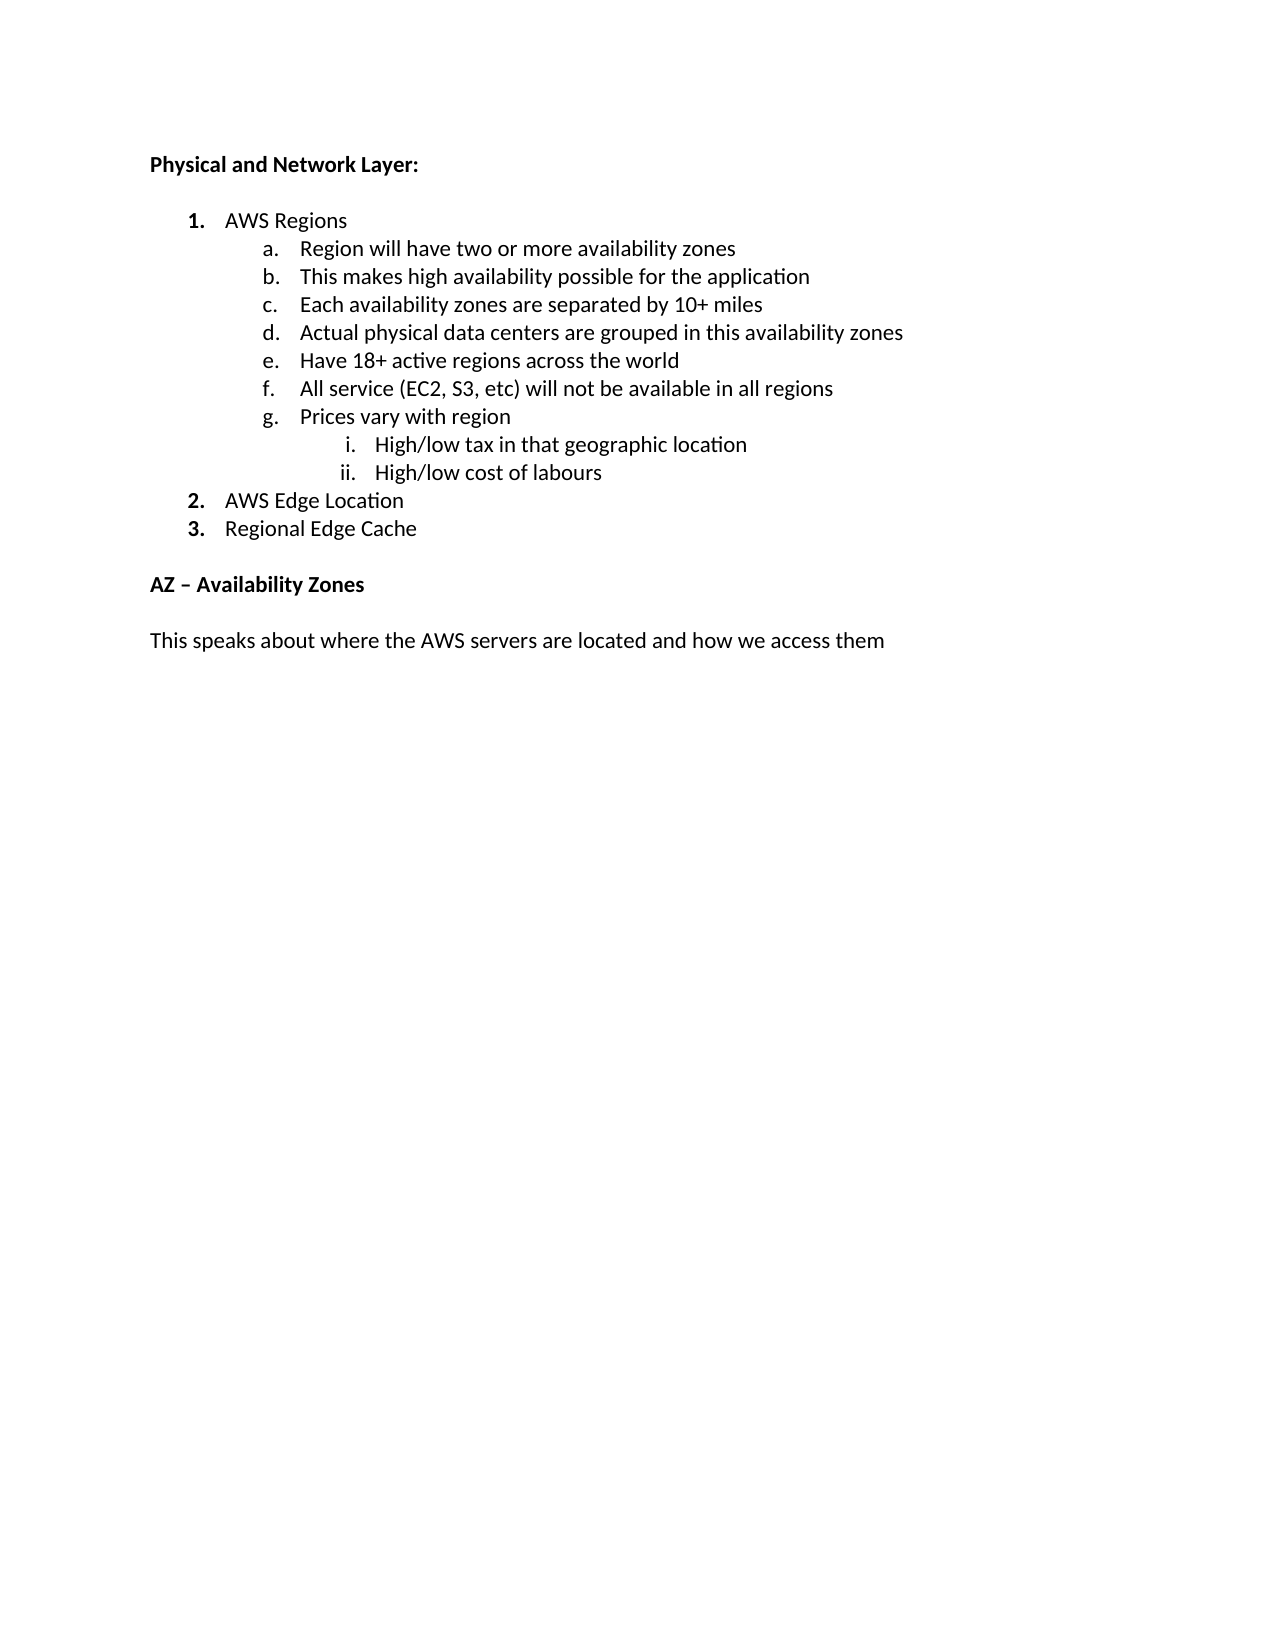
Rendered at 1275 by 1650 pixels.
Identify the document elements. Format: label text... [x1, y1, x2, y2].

list High/low tax in that geographic location [356, 430, 1125, 458]
list Region will have two or more availability zones [262, 234, 1125, 262]
list Each availability zones are separated by 10+ miles [262, 290, 1125, 318]
list Have 18+ active regions across the world [262, 346, 1125, 374]
list This makes high availability possible for the application [262, 262, 1125, 290]
list Actual physical data centers are grouped in this availability zones [262, 318, 1125, 346]
list Regional Edge Cache [187, 514, 1125, 542]
list AWS Regions [187, 206, 1125, 234]
list High/low cost of labours [356, 458, 1125, 486]
text This speaks about where the AWS servers are located and how we access them [150, 626, 1125, 654]
text Physical and Network Layer: [150, 150, 1125, 178]
text AZ – Availability Zones [150, 570, 1125, 598]
list Prices vary with region [262, 402, 1125, 430]
list AWS Edge Location [187, 486, 1125, 514]
list All service (EC2, S3, etc) will not be available in all regions [262, 374, 1125, 402]
